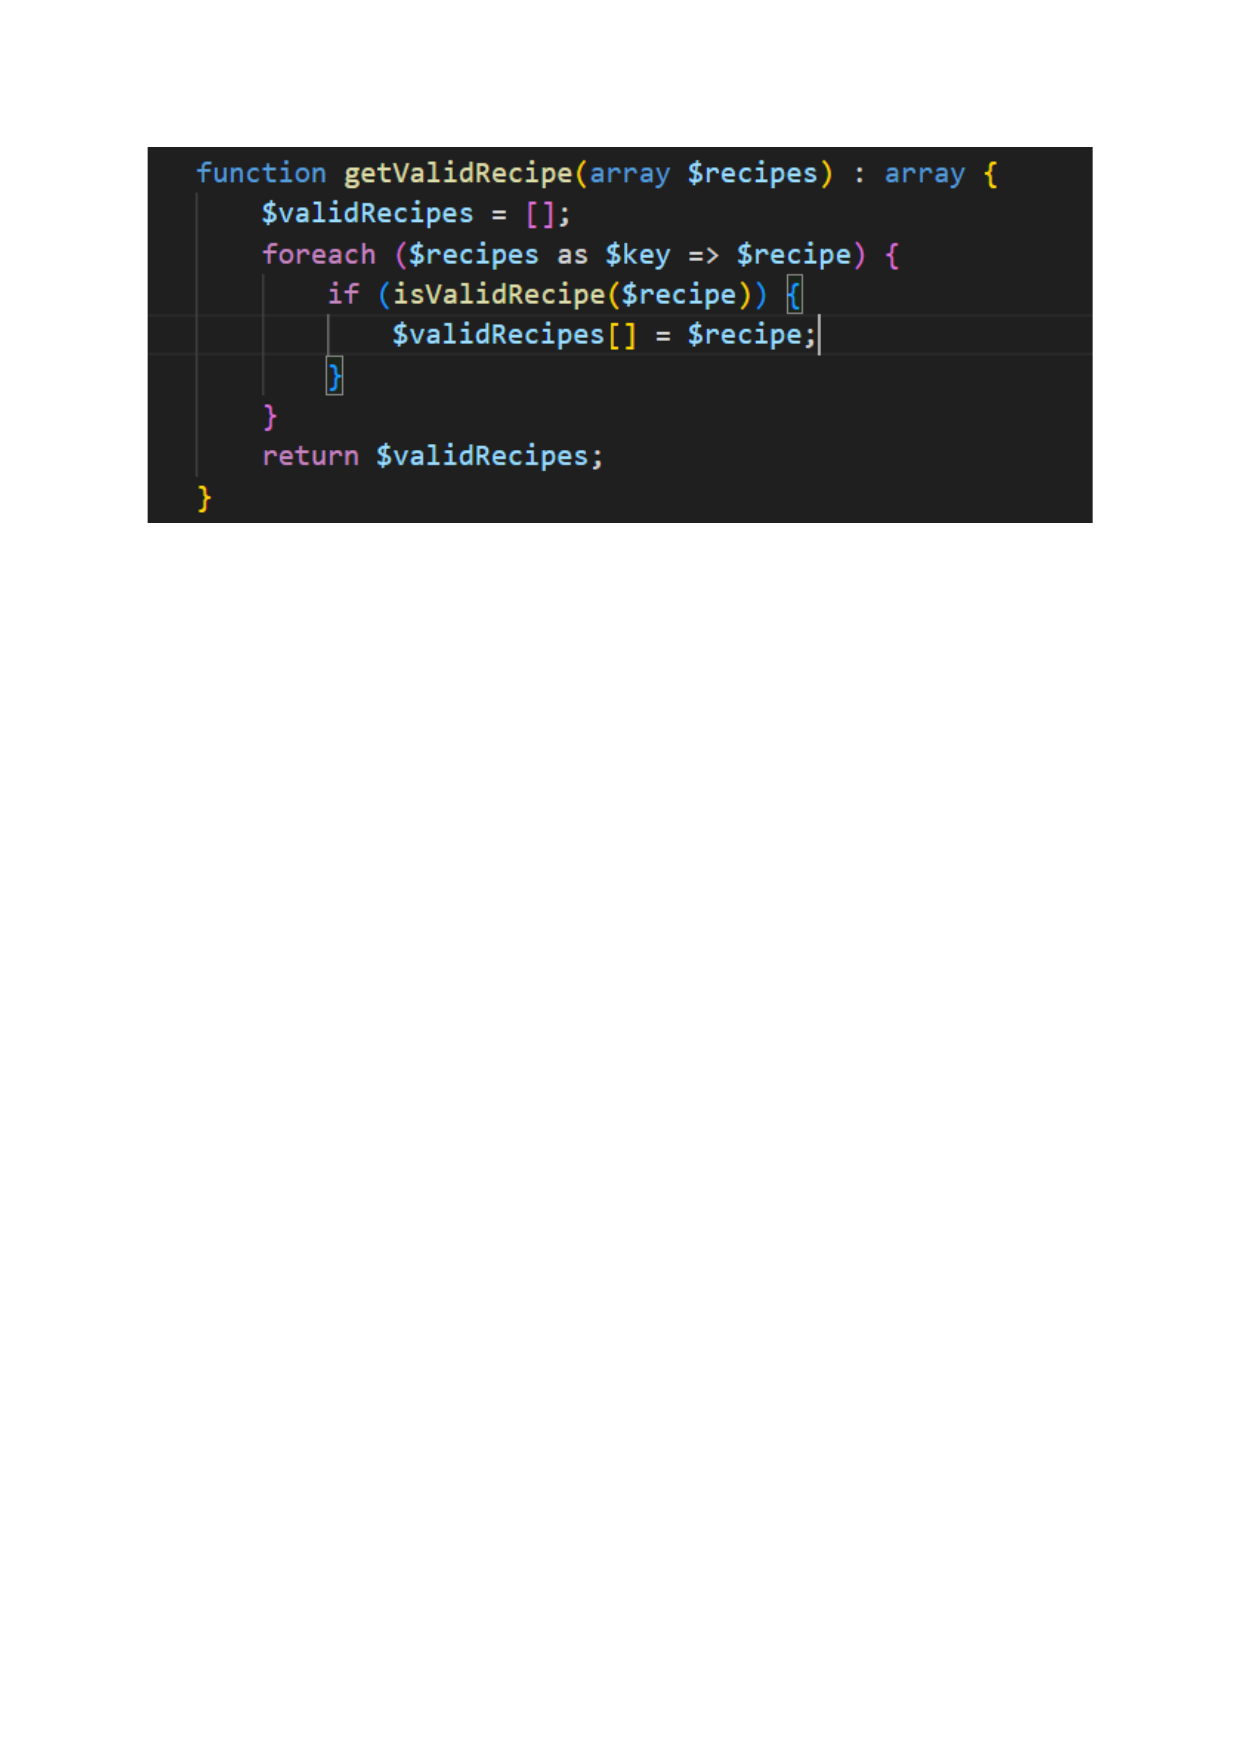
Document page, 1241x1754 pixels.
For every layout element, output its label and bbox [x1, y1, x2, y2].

picture [147, 147, 1093, 523]
